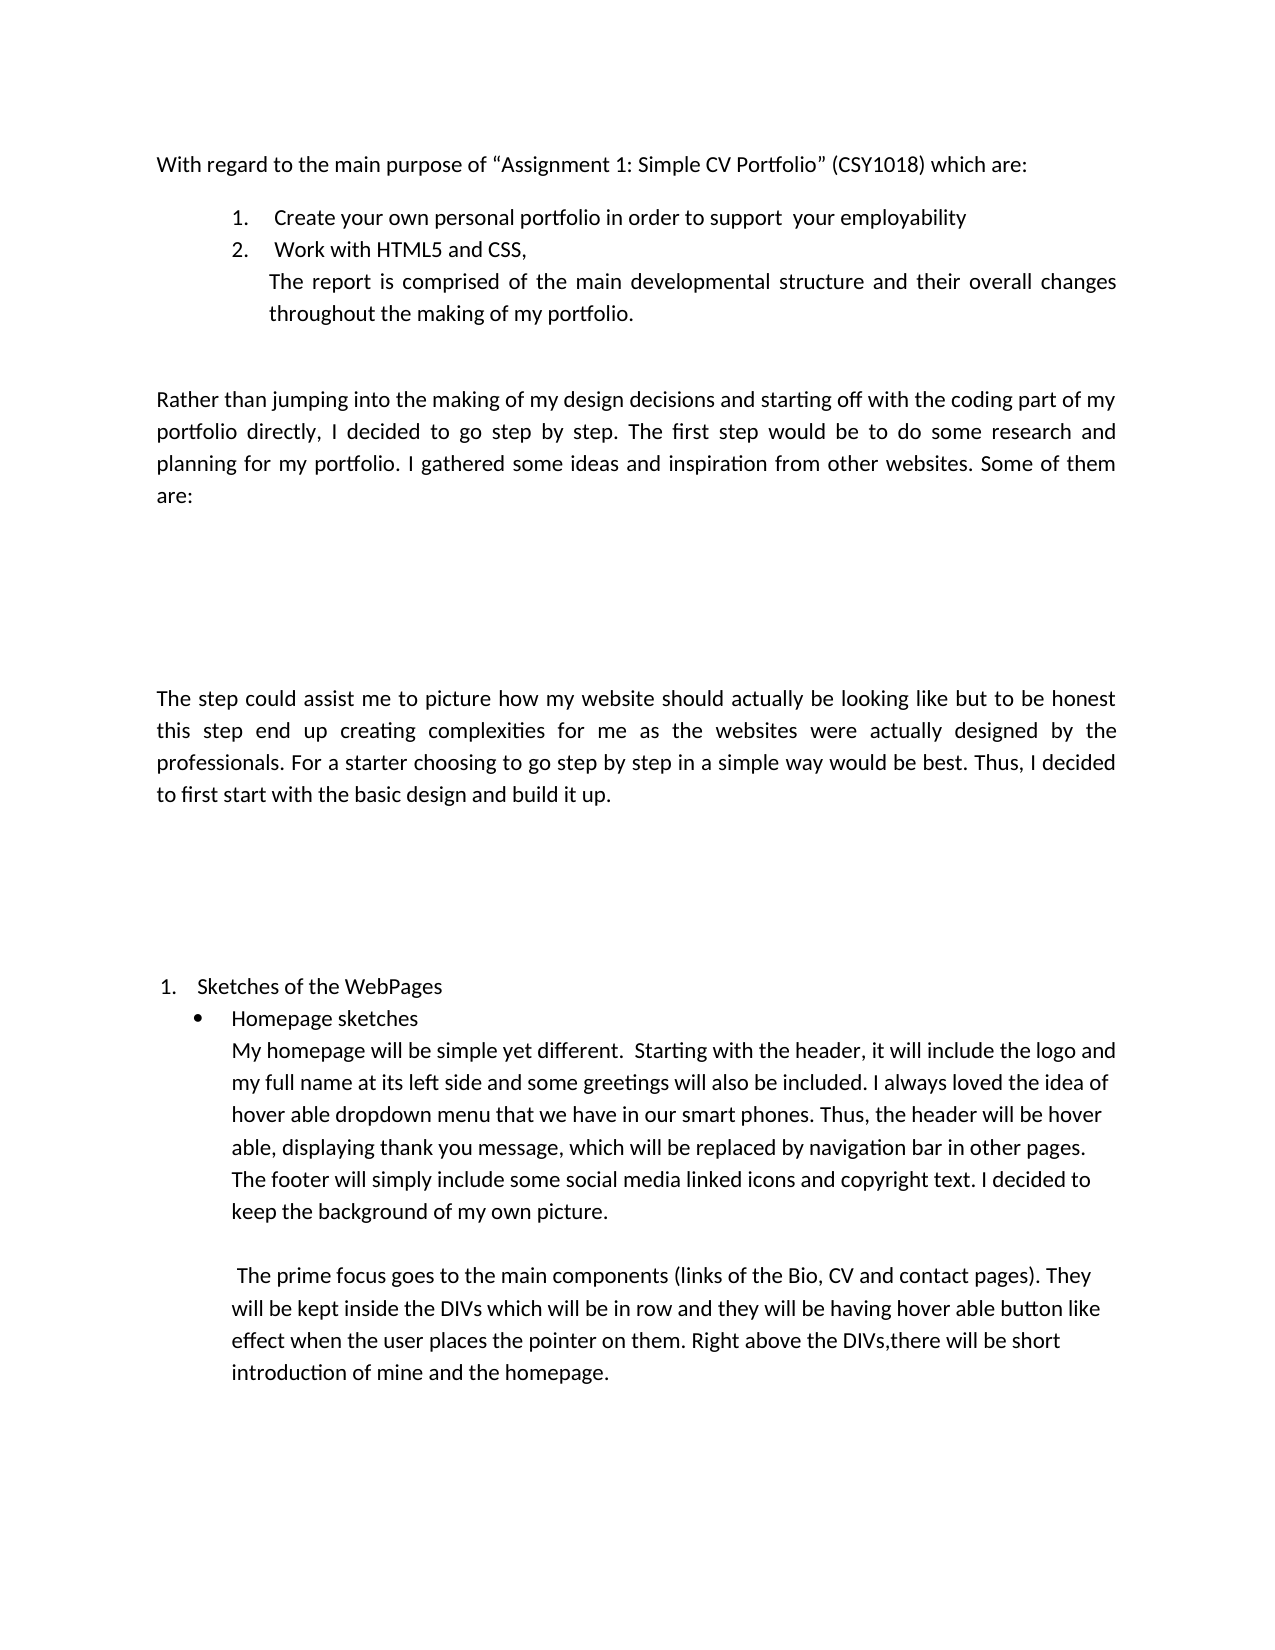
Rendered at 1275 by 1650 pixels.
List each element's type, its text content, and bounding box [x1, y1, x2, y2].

list The report is comprised of the main developmental structure and their overall changes throughout the making of my portfolio. [269, 267, 1118, 328]
text The step could assist me to picture how my website should actually be looking like but to be honest this step end up creating complexities for me as the websites were actually designed by the professionals. For a starter choosing to go step by step in a simple way would be best. Thus, I decided to first start with the basic design and build it up. [156, 684, 1118, 808]
text With regard to the main purpose of “Assignment 1: Simple CV Portfolio” (CSY1018) which are: [156, 150, 1118, 178]
list Create your own personal portfolio in order to support your employability [231, 203, 1118, 231]
list My homepage will be simple yet different. Starting with the header, it will include the logo and my full name at its left side and some greetings will also be included. I always loved the idea of hover able dropdown menu that we have in our smart phones. Thus, the header will be hover able, displaying thank you message, which will be replaced by navigation bar in other pages. The footer will simply include some social media linked icons and copyright text. I decided to keep the background of my own picture. [231, 1036, 1118, 1225]
text Rather than jumping into the making of my design decisions and starting off with the coding part of my portfolio directly, I decided to go step by step. The first step would be to do some research and planning for my portfolio. I gathered some ideas and inspiration from other websites. Some of them are: [156, 385, 1118, 509]
list The prime focus goes to the main components (links of the Bio, CV and contact pages). They will be kept inside the DIVs which will be in row and they will be having hover able button like effect when the user places the pointer on them. Right above the DIVs,there will be short introduction of mine and the homepage. [231, 1261, 1118, 1386]
list Homepage sketches [194, 1004, 1118, 1032]
list Work with HTML5 and CSS, [231, 235, 1118, 263]
list Sketches of the WebPages [159, 972, 1118, 1000]
